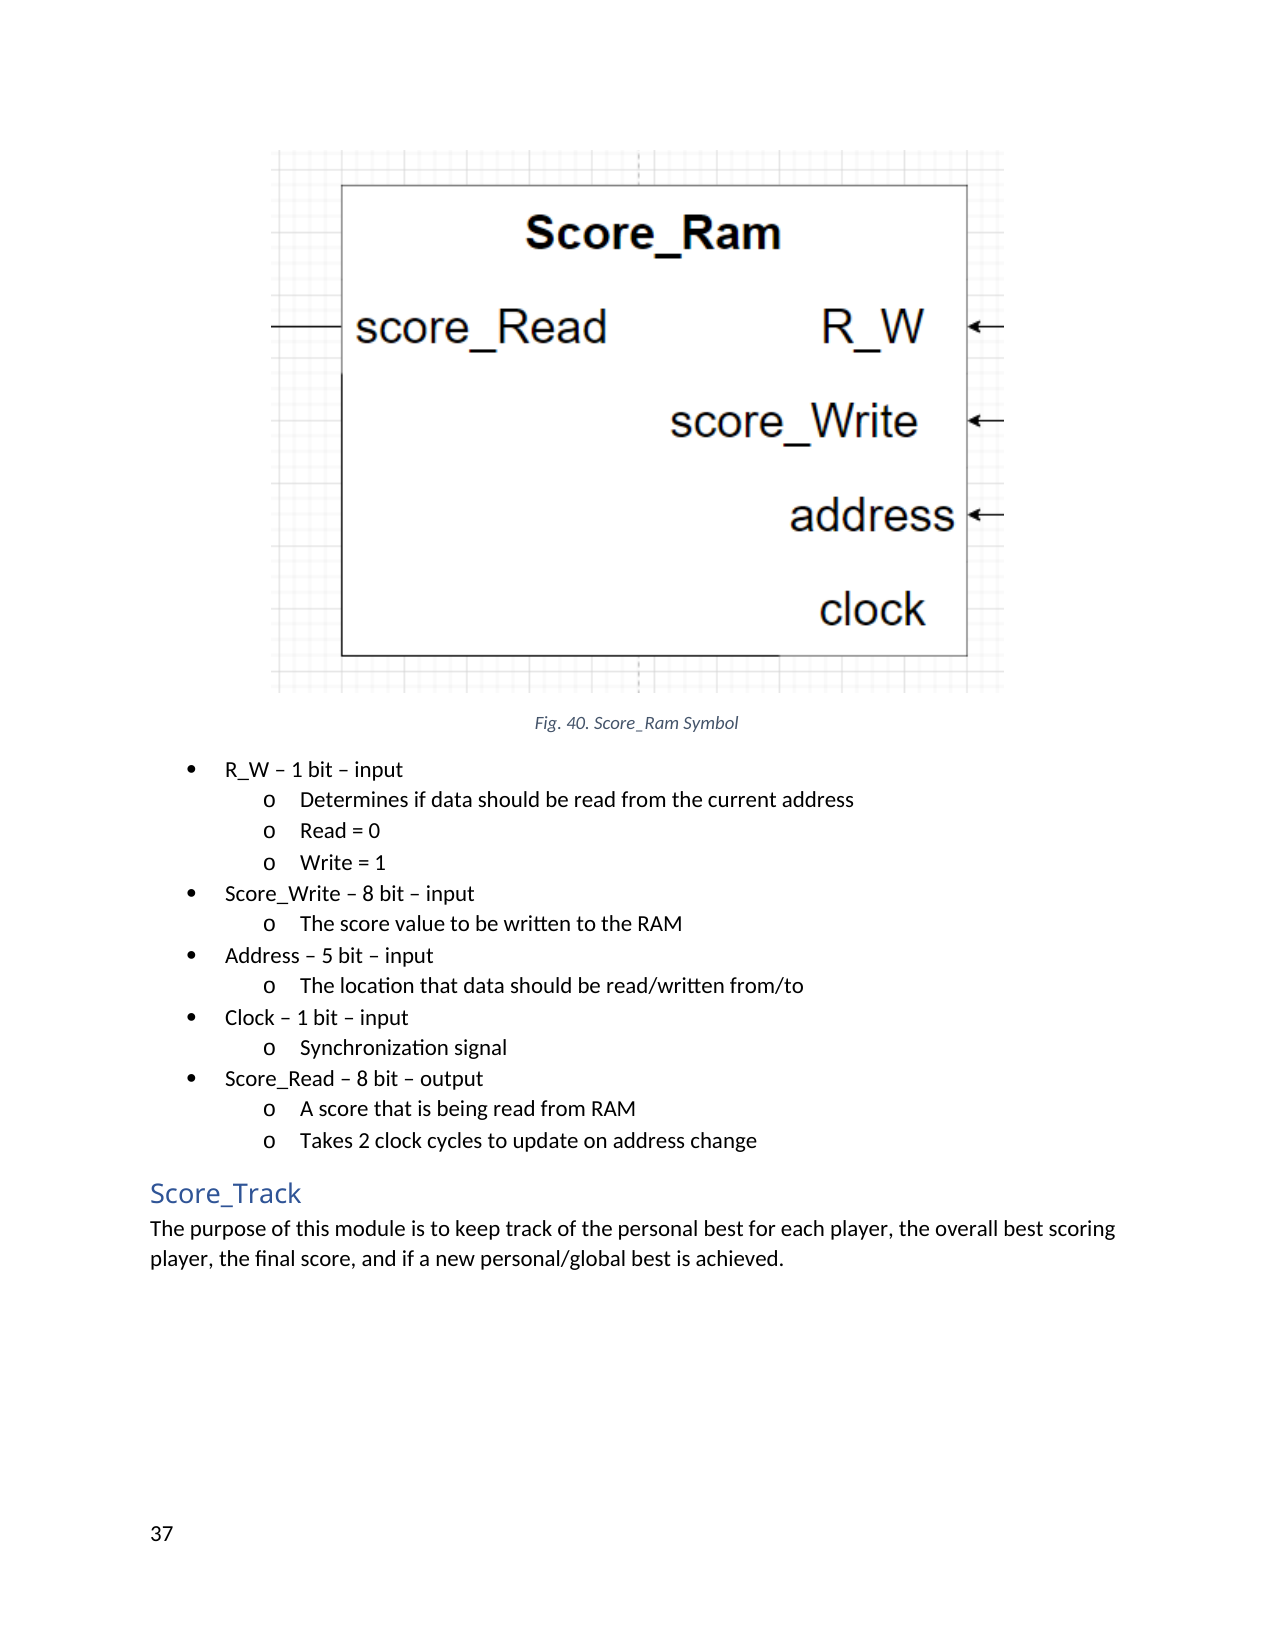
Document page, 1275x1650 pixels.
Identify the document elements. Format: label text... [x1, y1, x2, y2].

subtitle Score_Track [150, 1174, 1125, 1211]
list Takes 2 clock cycles to update on address change [262, 1126, 1125, 1155]
list Address – 5 bit – input [187, 941, 1125, 969]
list Score_Read – 8 bit – output [187, 1064, 1125, 1092]
list Read = 0 [262, 816, 1125, 846]
list R_W – 1 bit – input [187, 755, 1125, 783]
picture [271, 150, 1004, 693]
list Score_Write – 8 bit – input [187, 879, 1125, 907]
list Clock – 1 bit – input [187, 1003, 1125, 1031]
list Synchronization signal [262, 1033, 1125, 1062]
list The score value to be written to the RAM [262, 909, 1125, 939]
text Fig. 40. Score_Ram Symbol [150, 711, 1125, 734]
list Determines if data should be read from the current address [262, 785, 1125, 814]
list The location that data should be read/written from/to [262, 971, 1125, 1000]
list A score that is being read from RAM [262, 1094, 1125, 1124]
text The purpose of this module is to keep track of the personal best for each player, the overall best scoring player, the final score, and if a new personal/global best is achieved. [150, 1214, 1125, 1272]
list Write = 1 [262, 848, 1125, 877]
